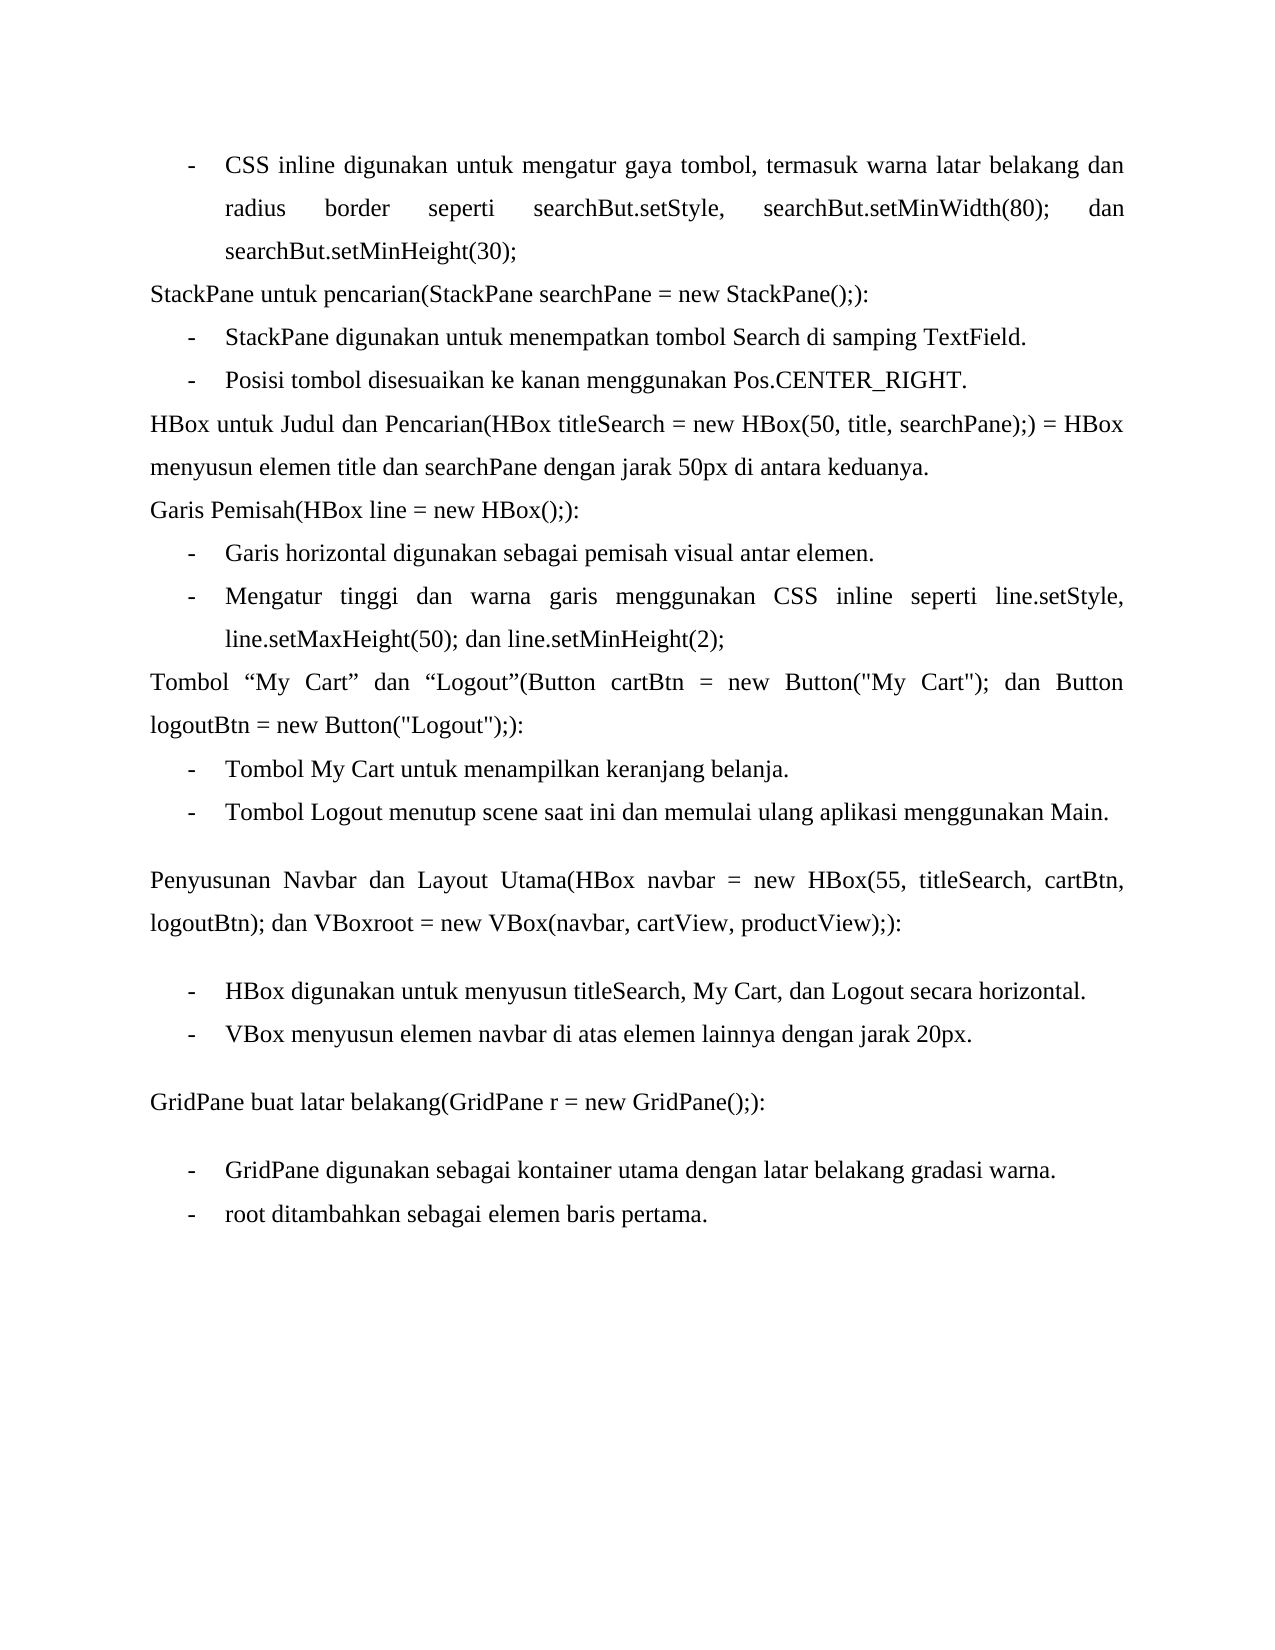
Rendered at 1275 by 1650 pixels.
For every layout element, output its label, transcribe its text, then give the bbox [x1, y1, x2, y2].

text Garis Pemisah(HBox line = new HBox();): [150, 495, 1125, 524]
list HBox digunakan untuk menyusun titleSearch, My Cart, dan Logout secara horizontal. [187, 976, 1125, 1005]
list VBox menyusun elemen navbar di atas elemen lainnya dengan jarak 20px. [187, 1019, 1125, 1048]
list Tombol Logout menutup scene saat ini dan memulai ulang aplikasi menggunakan Main. [187, 797, 1125, 826]
list Garis horizontal digunakan sebagai pemisah visual antar elemen. [187, 538, 1125, 567]
list root ditambahkan sebagai elemen baris pertama. [187, 1199, 1125, 1227]
list GridPane digunakan sebagai kontainer utama dengan latar belakang gradasi warna. [187, 1156, 1125, 1184]
text Tombol “My Cart” dan “Logout”(Button cartBtn = new Button("My Cart"); dan Button logoutBtn = new Button("Logout");): [150, 667, 1125, 739]
list Posisi tombol disesuaikan ke kanan menggunakan Pos.CENTER_RIGHT. [187, 366, 1125, 394]
list StackPane digunakan untuk menempatkan tombol Search di samping TextField. [187, 322, 1125, 351]
text StackPane untuk pencarian(StackPane searchPane = new StackPane();): [150, 279, 1125, 308]
list Mengatur tinggi dan warna garis menggunakan CSS inline seperti line.setStyle, line.setMaxHeight(50); dan line.setMinHeight(2); [187, 581, 1125, 653]
text GridPane buat latar belakang(GridPane r = new GridPane();): [150, 1087, 1125, 1116]
list Tombol My Cart untuk menampilkan keranjang belanja. [187, 754, 1125, 782]
text Penyusunan Navbar dan Layout Utama(HBox navbar = new HBox(55, titleSearch, cartBtn, logoutBtn); dan VBoxroot = new VBox(navbar, cartView, productView);): [150, 865, 1125, 937]
list CSS inline digunakan untuk mengatur gaya tombol, termasuk warna latar belakang dan radius border seperti searchBut.setStyle, searchBut.setMinWidth(80); dan searchBut.setMinHeight(30); [187, 150, 1125, 265]
text HBox untuk Judul dan Pencarian(HBox titleSearch = new HBox(50, title, searchPane);) = HBox menyusun elemen title dan searchPane dengan jarak 50px di antara keduanya. [150, 409, 1125, 481]
